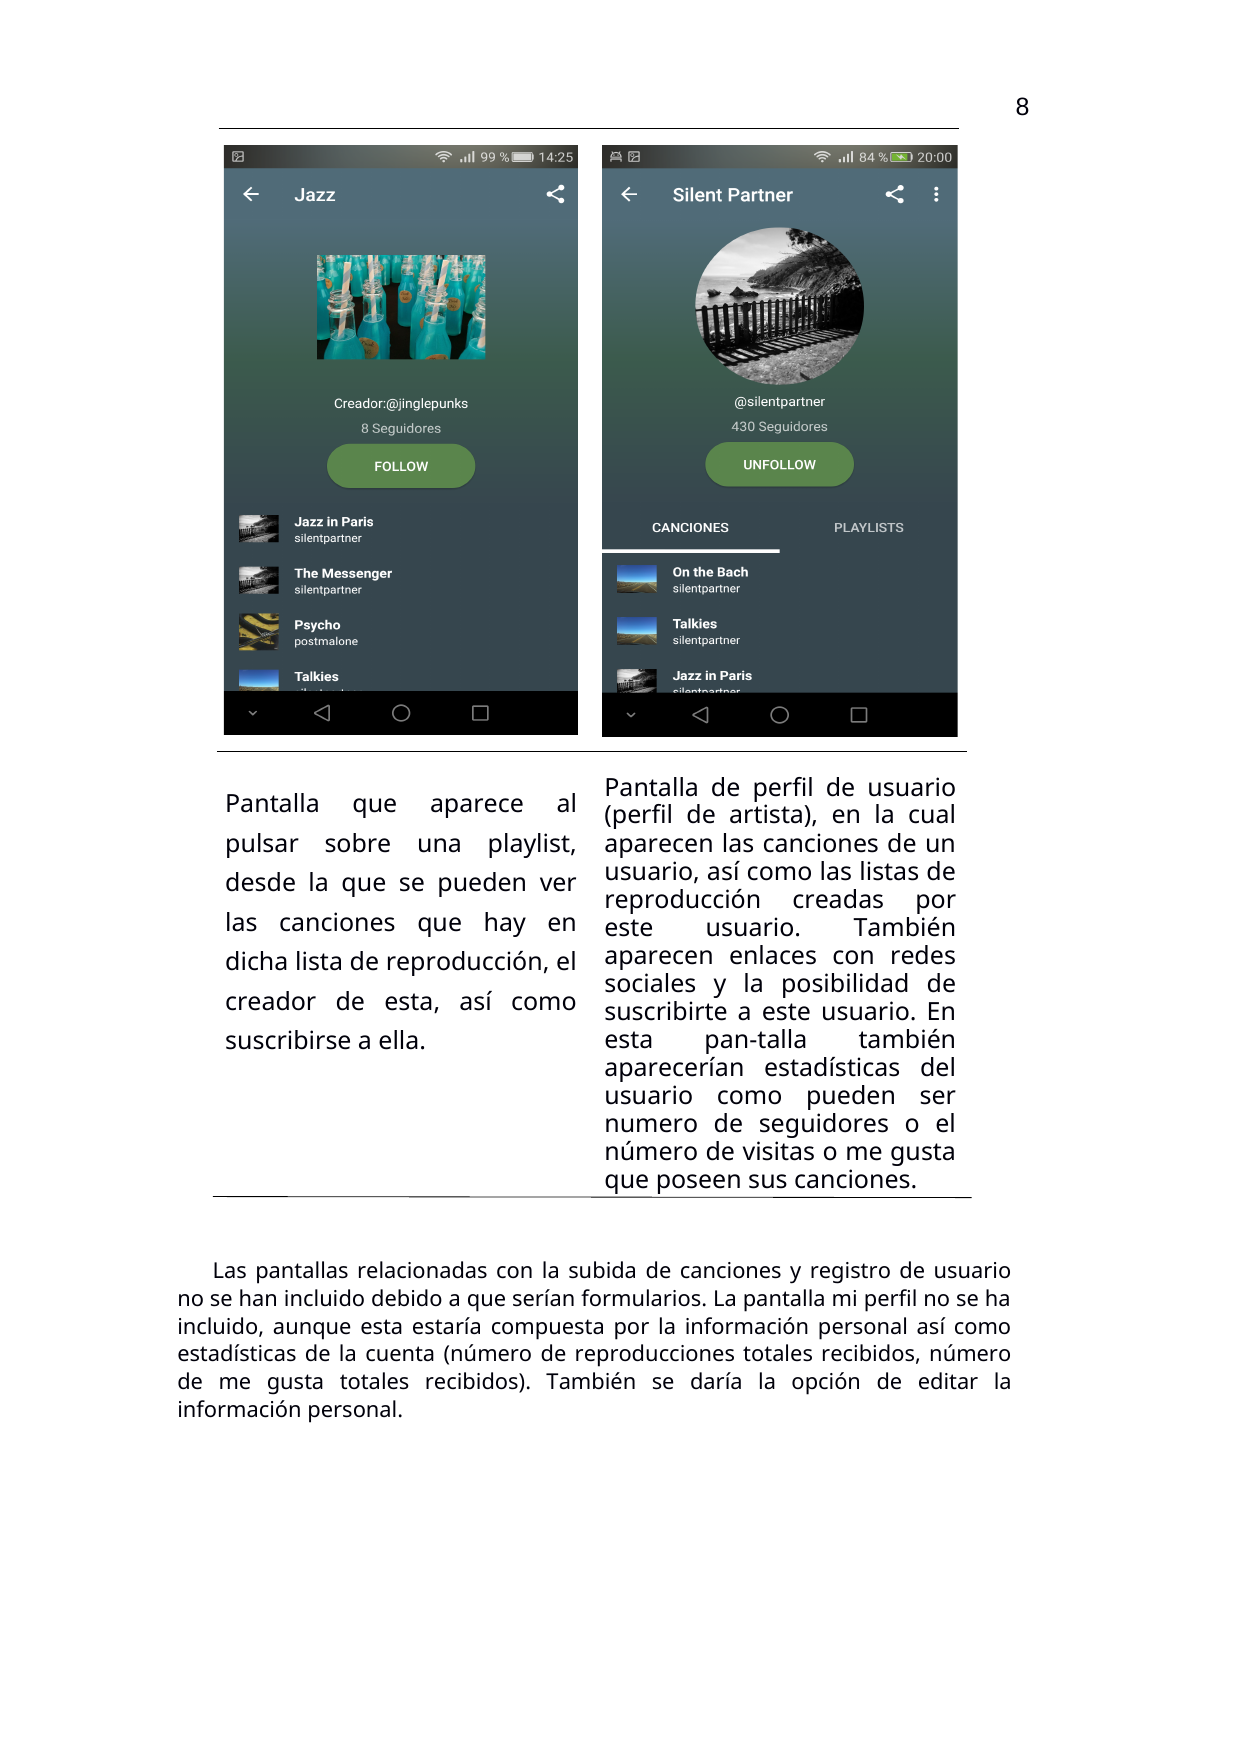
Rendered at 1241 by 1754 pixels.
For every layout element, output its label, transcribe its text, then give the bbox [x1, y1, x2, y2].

text Pantalla de perfil de usuario (perfil de artista), en la cual aparecen las canciones de un usuario, así como las listas de reproducción creadas por este usuario. También aparecen enlaces con redes sociales y la posibilidad de suscribirte a este usuario. En esta pan-talla también aparecerían estadísticas del usuario como pueden ser numero de seguidores o el número de visitas o me gusta que poseen sus canciones. [604, 773, 956, 1194]
picture [223, 145, 578, 735]
text 8 [150, 98, 1090, 119]
text Las pantallas relacionadas con la subida de canciones y registro de usuario no se han incluido debido a que serían formularios. La pantalla mi perfil no se ha incluido, aunque esta estaría compuesta por la información personal así como estadísticas de la cuenta (número de reproducciones totales recibidos, número de me gusta totales recibidos). También se daría la opción de editar la información personal. [177, 1257, 1012, 1422]
text Pantalla que aparece al pulsar sobre una playlist, desde la que se pueden ver las canciones que hay en dicha lista de reproducción, el creador de esta, así como suscribirse a ella. [225, 786, 577, 1057]
picture [602, 145, 958, 737]
